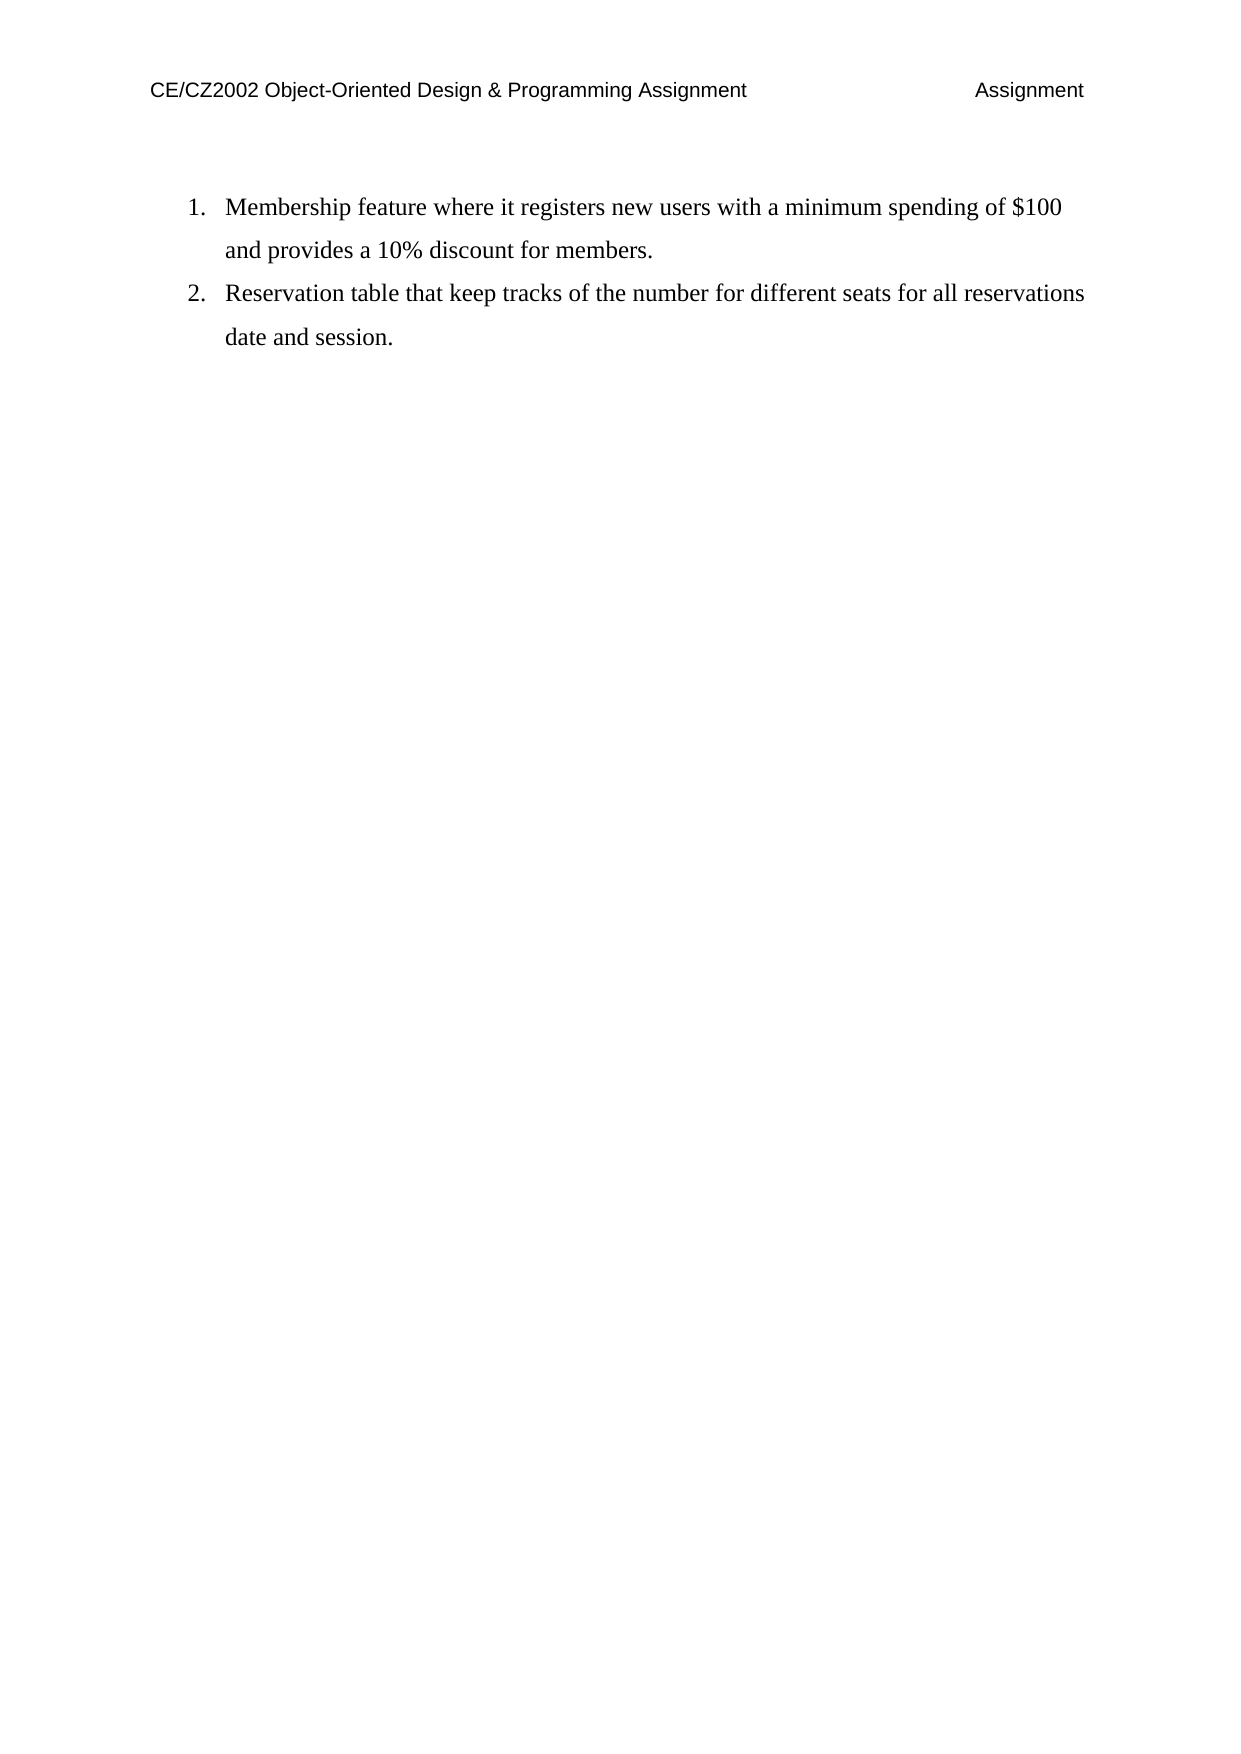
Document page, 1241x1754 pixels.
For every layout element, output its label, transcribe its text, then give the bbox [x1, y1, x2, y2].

list Reservation table that keep tracks of the number for different seats for all reservations date and session. [187, 278, 1090, 350]
list Membership feature where it registers new users with a minimum spending of $100 and provides a 10% discount for members. [187, 192, 1090, 264]
